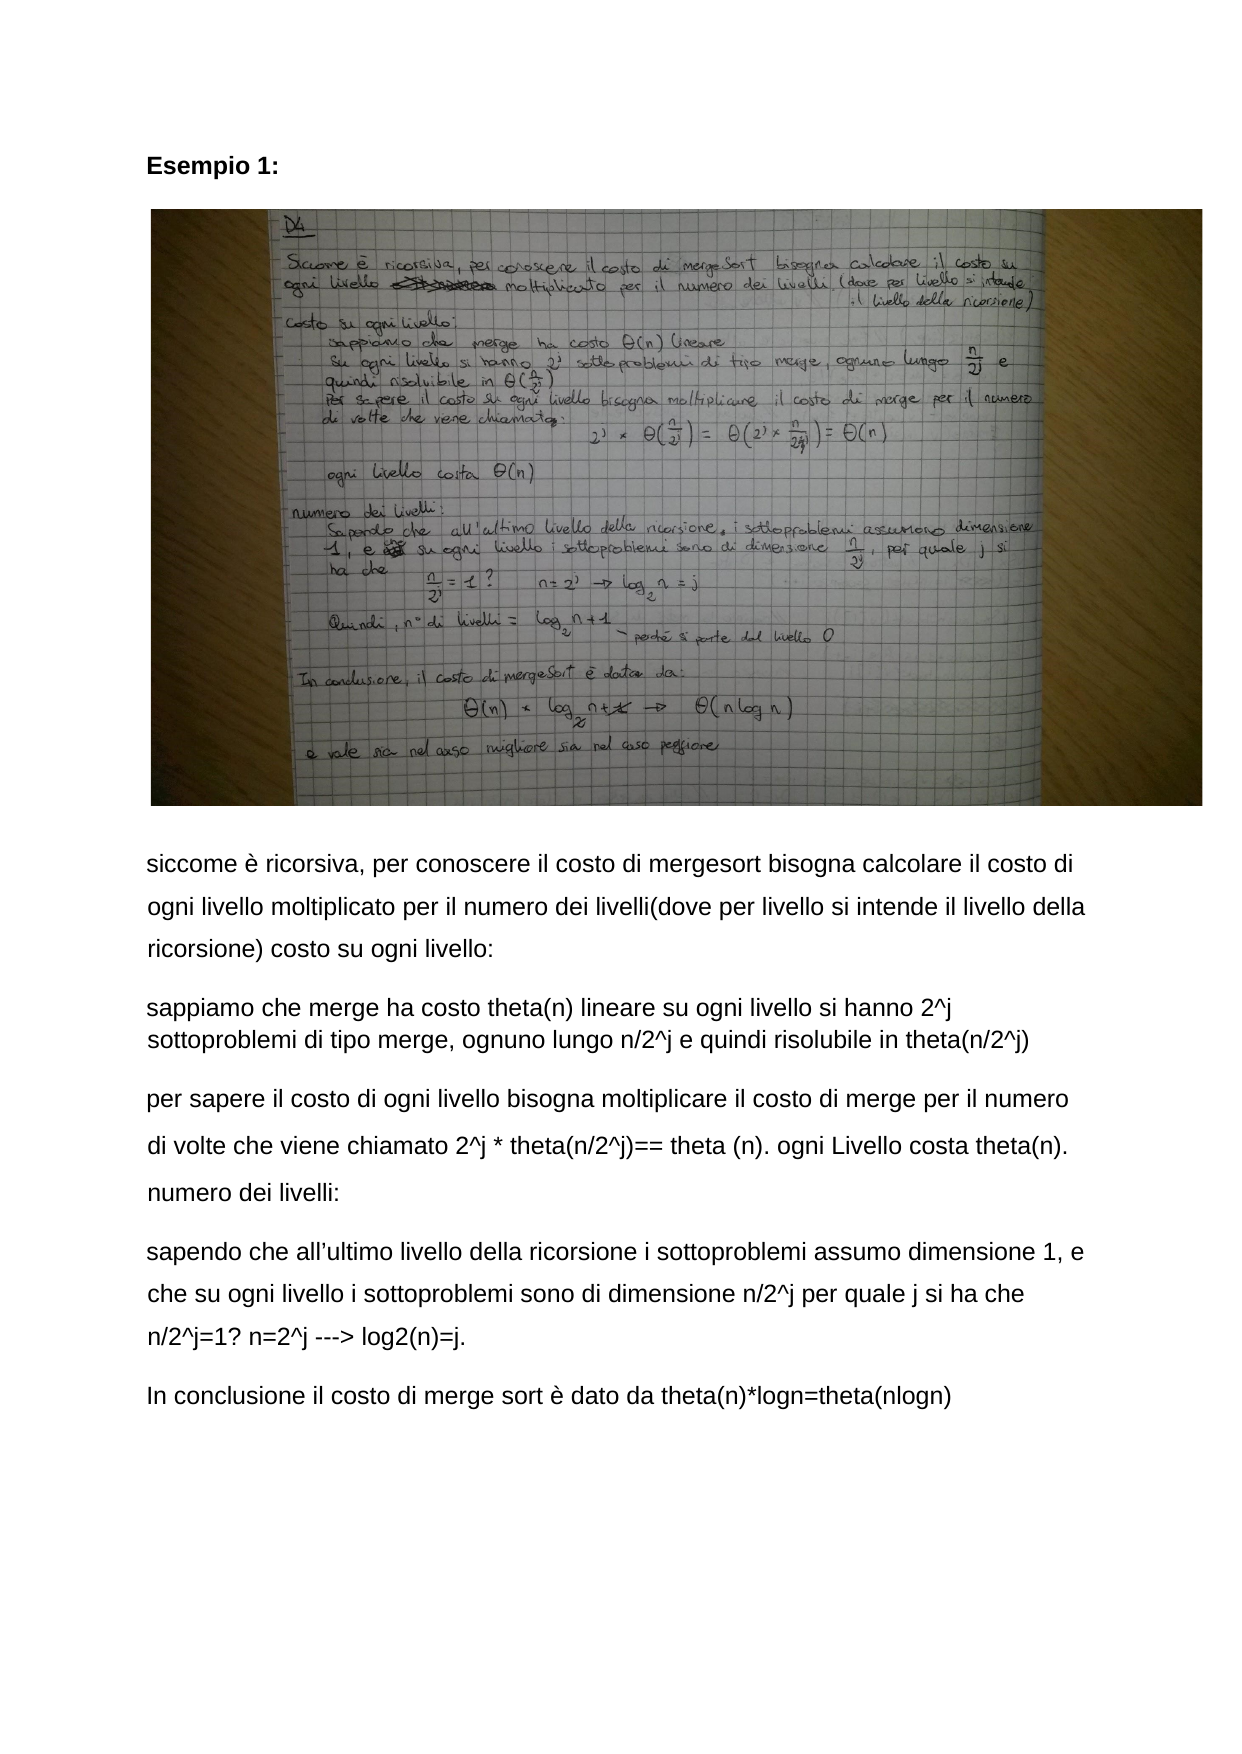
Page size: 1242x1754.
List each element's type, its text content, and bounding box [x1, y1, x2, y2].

text In conclusione il costo di merge sort è dato da theta(n)*logn=theta(nlogn) [146, 1381, 1087, 1410]
picture [150, 209, 1203, 806]
text siccome è ricorsiva, per conoscere il costo di mergesort bisogna calcolare il costo di ogni livello moltiplicato per il numero dei livelli(dove per livello si intende il livello della ricorsione) costo su ogni livello: [146, 849, 1087, 963]
text sappiamo che merge ha costo theta(n) lineare su ogni livello si hanno 2^j sottoproblemi di tipo merge, ognuno lungo n/2^j e quindi risolubile in theta(n/2^j) [146, 993, 1087, 1054]
text Esempio 1: [146, 151, 1088, 180]
text per sapere il costo di ogni livello bisogna moltiplicare il costo di merge per il numero di volte che viene chiamato 2^j * theta(n/2^j)== theta (n). ogni Livello costa theta(n). numero dei livelli: [146, 1084, 1087, 1206]
text sapendo che all’ultimo livello della ricorsione i sottoproblemi assumo dimensione 1, e che su ogni livello i sottoproblemi sono di dimensione n/2^j per quale j si ha che n/2^j=1? n=2^j ---> log2(n)=j. [146, 1237, 1087, 1351]
